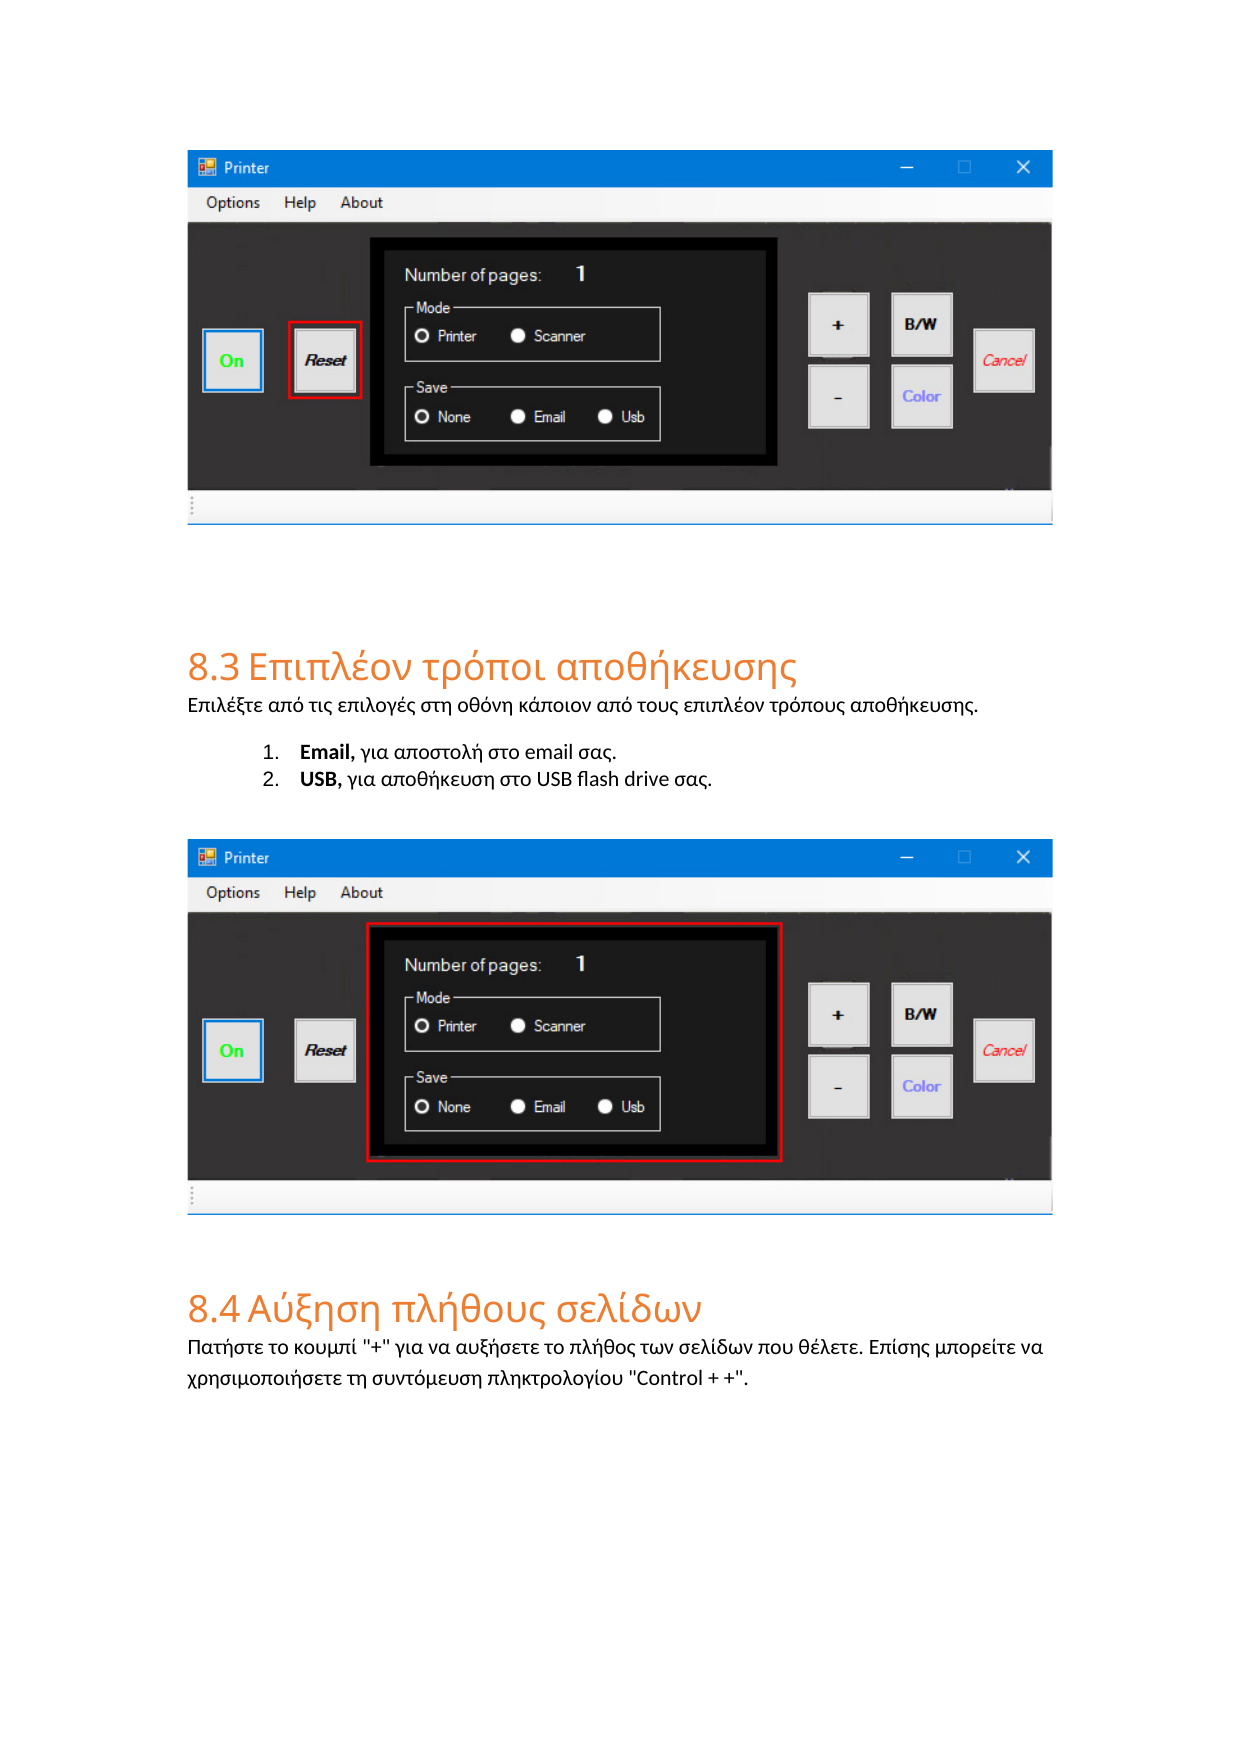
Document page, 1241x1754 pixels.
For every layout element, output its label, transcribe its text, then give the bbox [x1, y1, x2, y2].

picture [187, 839, 1053, 1215]
text Επιλέξτε από τις επιλογές στη οθόνη κάποιον από τους επιπλέον τρόπους αποθήκευσης. [187, 691, 1053, 718]
subtitle Επιπλέον τρόποι αποθήκευσης [187, 640, 1053, 691]
list USB, για αποθήκευση στο USB flash drive σας. [262, 765, 1053, 792]
list Email, για αποστολή στο email σας. [262, 738, 1053, 765]
text Πατήστε το κουμπί "+" για να αυξήσετε το πλήθος των σελίδων που θέλετε. Επίσης μπορείτε να χρησιμοποιήσετε τη συντόμευση πληκτρολογίου "Control + +". [187, 1333, 1053, 1390]
subtitle Αύξηση πλήθους σελίδων [187, 1282, 1053, 1333]
picture [187, 150, 1053, 525]
